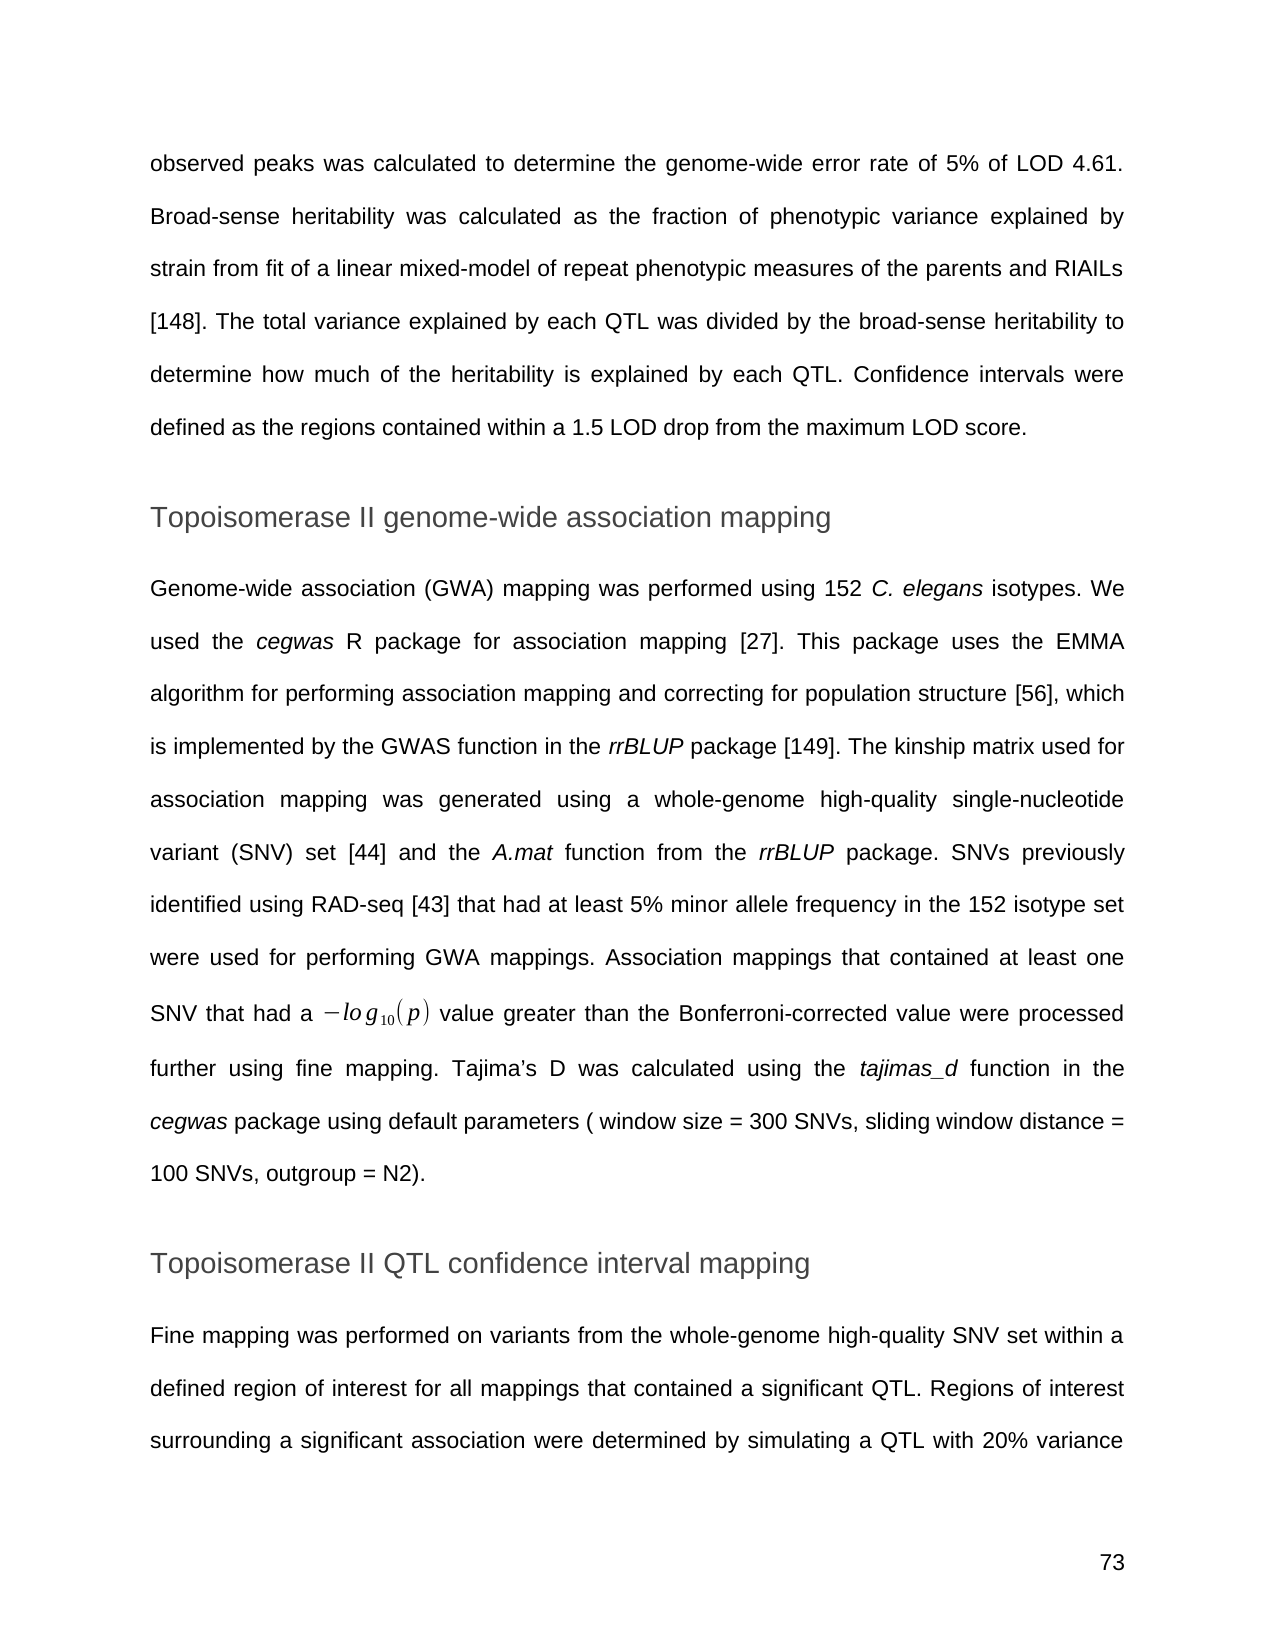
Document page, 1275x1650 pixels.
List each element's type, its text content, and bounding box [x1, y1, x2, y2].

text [150, 1322, 1125, 1454]
text Genome-wide association (GWA) mapping was performed using 152 C. elegans isotypes. We used the cegwas R package for association mapping [27]. This package uses the EMMA algorithm for performing association mapping and correcting for population structure [56], which is implemented by the GWAS function in the rrBLUP package [149]. The kinship matrix used for association mapping was generated using a whole-genome high-quality single-nucleotide variant (SNV) set [44] and the A.mat function from the rrBLUP package. SNVs previously identified using RAD-seq [43] that had at least 5% minor allele frequency in the 152 isotype set were used for performing GWA mappings. Association mappings that contained at least one SNV that had a value greater than the Bonferroni-corrected value were processed further using fine mapping. Tajima’s D was calculated using the tajimas_d function in the cegwas package using default parameters ( window size = 300 SNVs, sliding window distance = 100 SNVs, outgroup = N2). [150, 575, 1125, 1187]
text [150, 150, 1125, 440]
subtitle Topoisomerase II genome-wide association mapping [150, 499, 1125, 533]
subtitle Topoisomerase II QTL confidence interval mapping [150, 1246, 1125, 1280]
